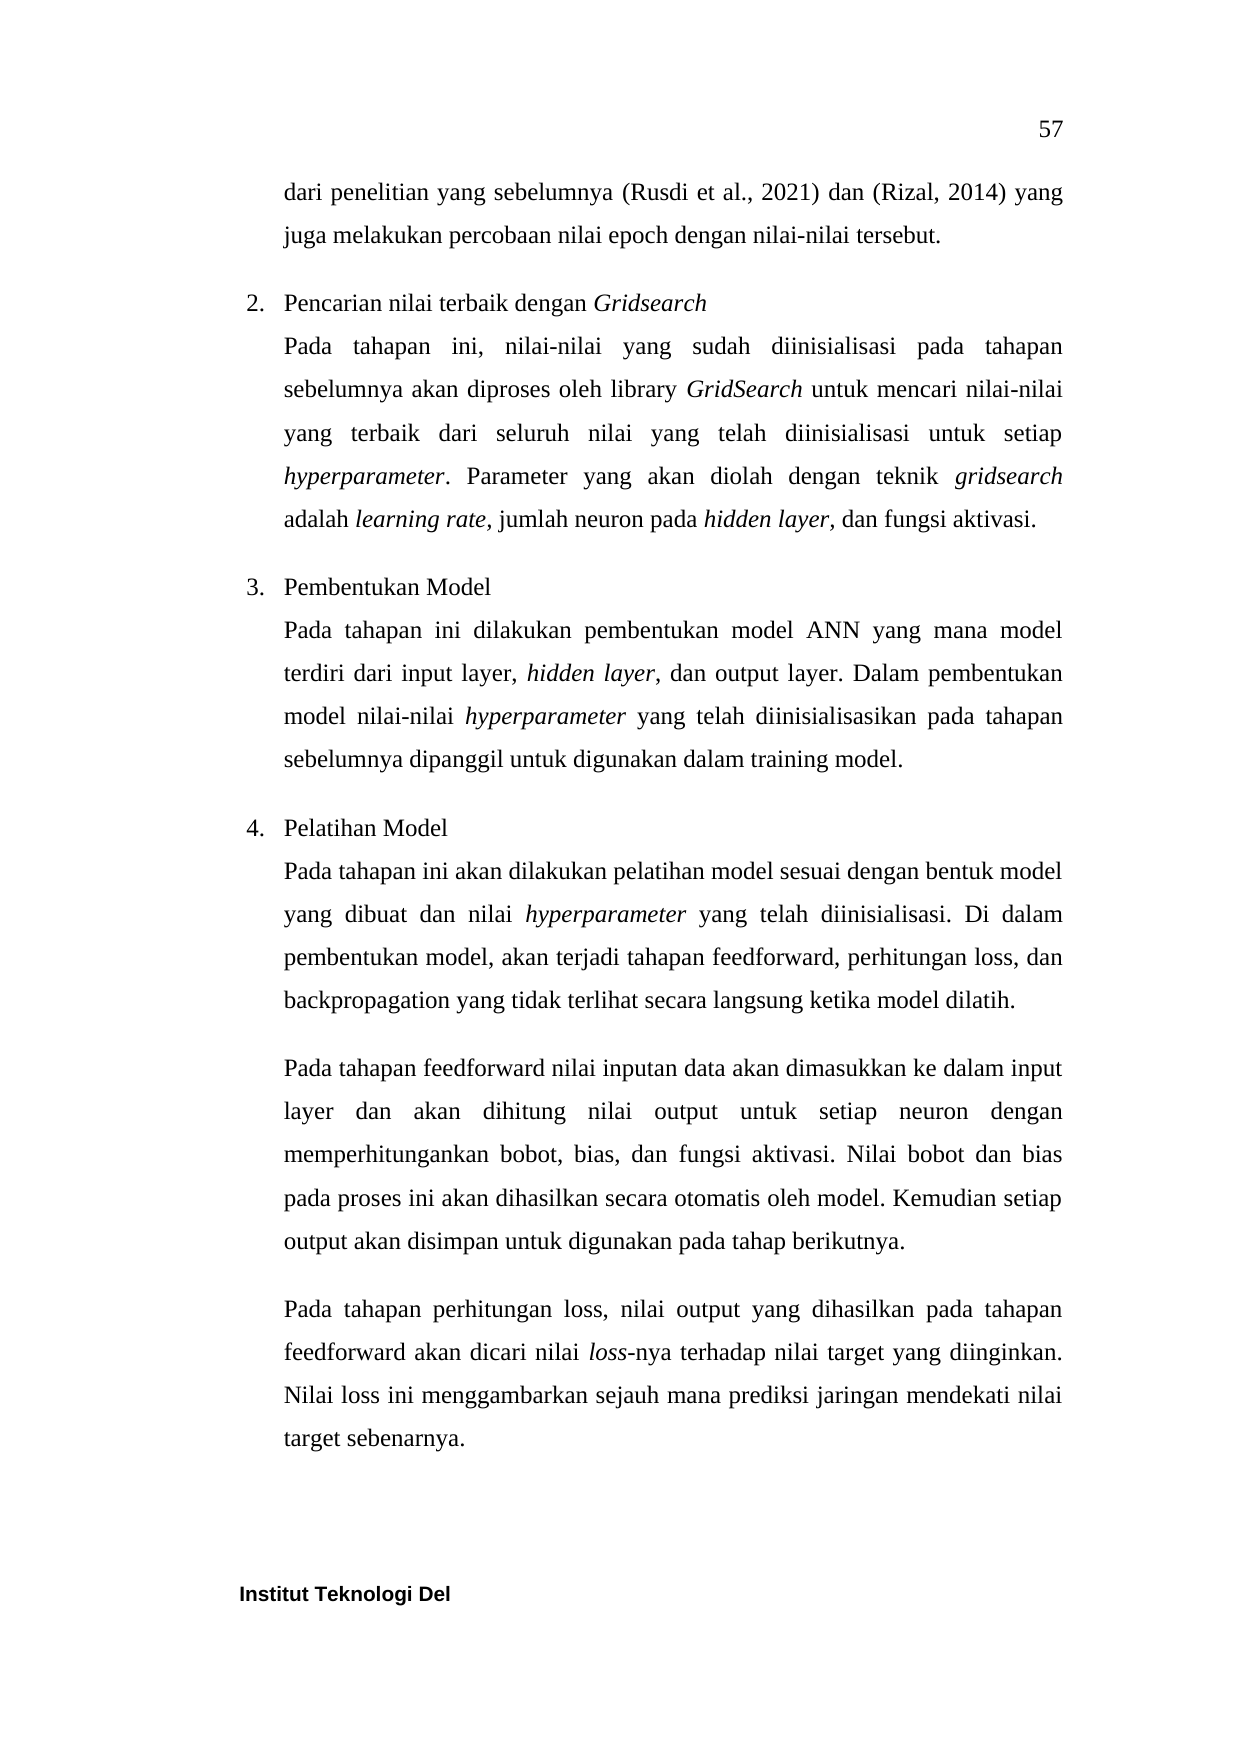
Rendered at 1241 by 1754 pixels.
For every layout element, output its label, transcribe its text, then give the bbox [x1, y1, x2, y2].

text Pada tahapan feedforward nilai inputan data akan dimasukkan ke dalam input layer dan akan dihitung nilai output untuk setiap neuron dengan memperhitungankan bobot, bias, dan fungsi aktivasi. Nilai bobot dan bias pada proses ini akan dihasilkan secara otomatis oleh model. Kemudian setiap output akan disimpan untuk digunakan pada tahap berikutnya. [283, 1053, 1063, 1254]
list Pelatihan Model [246, 813, 1063, 841]
list Pembentukan Model [246, 572, 1063, 601]
list Pencarian nilai terbaik dengan Gridsearch [246, 288, 1063, 317]
text Pada tahapan ini, nilai-nilai yang sudah diinisialisasi pada tahapan sebelumnya akan diproses oleh library GridSearch untuk mencari nilai-nilai yang terbaik dari seluruh nilai yang telah diinisialisasi untuk setiap hyperparameter. Parameter yang akan diolah dengan teknik gridsearch adalah learning rate, jumlah neuron pada hidden layer, dan fungsi aktivasi. [283, 331, 1063, 533]
text Pada tahapan perhitungan loss, nilai output yang dihasilkan pada tahapan feedforward akan dicari nilai loss-nya terhadap nilai target yang diinginkan. Nilai loss ini menggambarkan sejauh mana prediksi jaringan mendekati nilai target sebenarnya. [283, 1294, 1063, 1452]
text Pada tahapan ini dilakukan pembentukan model ANN yang mana model terdiri dari input layer, hidden layer, dan output layer. Dalam pembentukan model nilai-nilai hyperparameter yang telah diinisialisasikan pada tahapan sebelumnya dipanggil untuk digunakan dalam training model. [283, 615, 1063, 773]
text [283, 177, 1063, 249]
text Pada tahapan ini akan dilakukan pelatihan model sesuai dengan bentuk model yang dibuat dan nilai hyperparameter yang telah diinisialisasi. Di dalam pembentukan model, akan terjadi tahapan feedforward, perhitungan loss, dan backpropagation yang tidak terlihat secara langsung ketika model dilatih. [283, 856, 1063, 1014]
